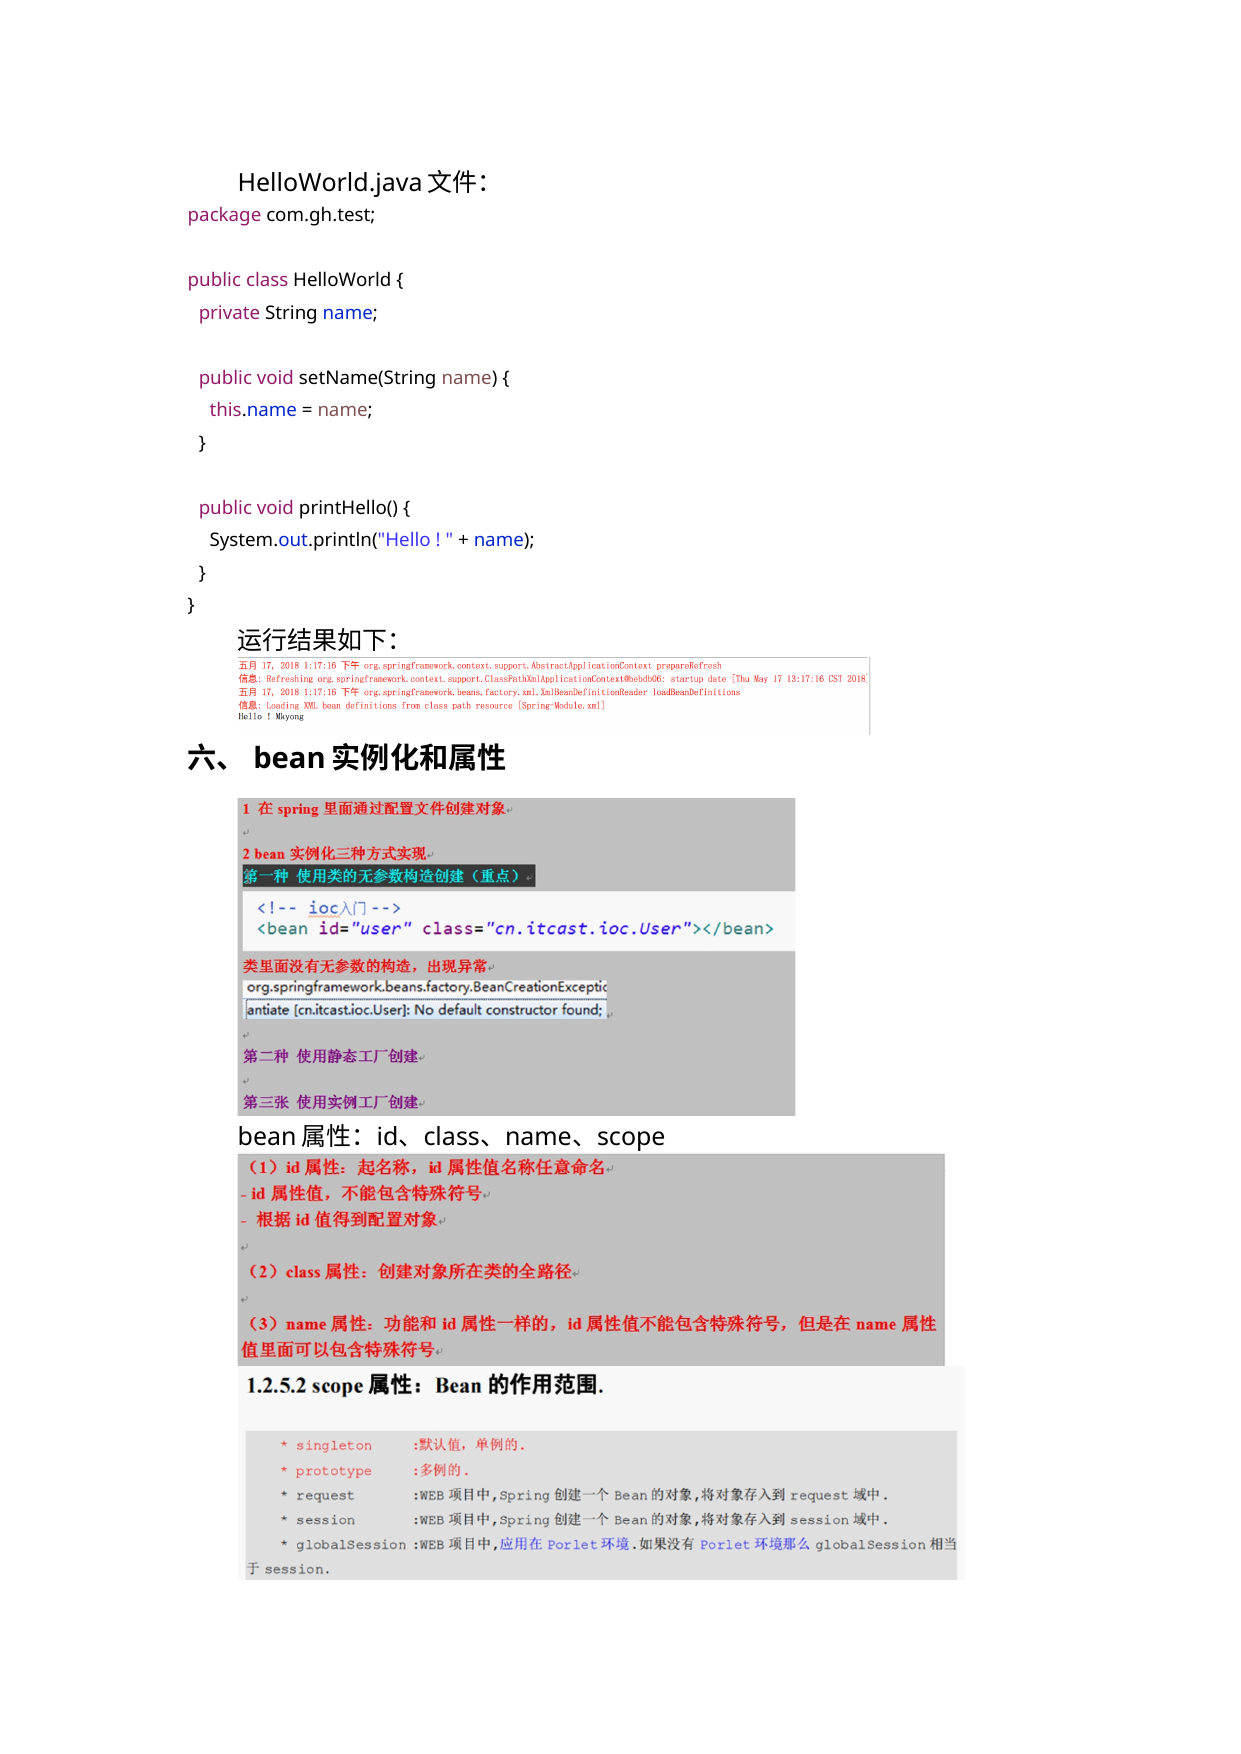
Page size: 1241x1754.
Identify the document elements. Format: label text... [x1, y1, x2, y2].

text bean属性：id、class、name、scope [237, 1116, 1053, 1152]
text private String name; [187, 296, 1053, 328]
picture [237, 1152, 965, 1580]
text } [187, 426, 1053, 458]
text 运行结果如下： [237, 621, 1053, 657]
picture [237, 798, 796, 1116]
text } [187, 588, 1053, 621]
text package com.gh.test; [187, 198, 1053, 231]
picture [237, 657, 871, 735]
text HelloWorld.java文件： [237, 162, 1053, 198]
list bean实例化和属性 [187, 735, 1053, 777]
text public void setName(String name) { [187, 361, 1053, 393]
text this.name = name; [187, 393, 1053, 426]
text System.out.println("Hello ! " + name); [187, 523, 1053, 556]
text public void printHello() { [187, 491, 1053, 523]
text public class HelloWorld { [187, 263, 1053, 296]
text } [187, 556, 1053, 588]
